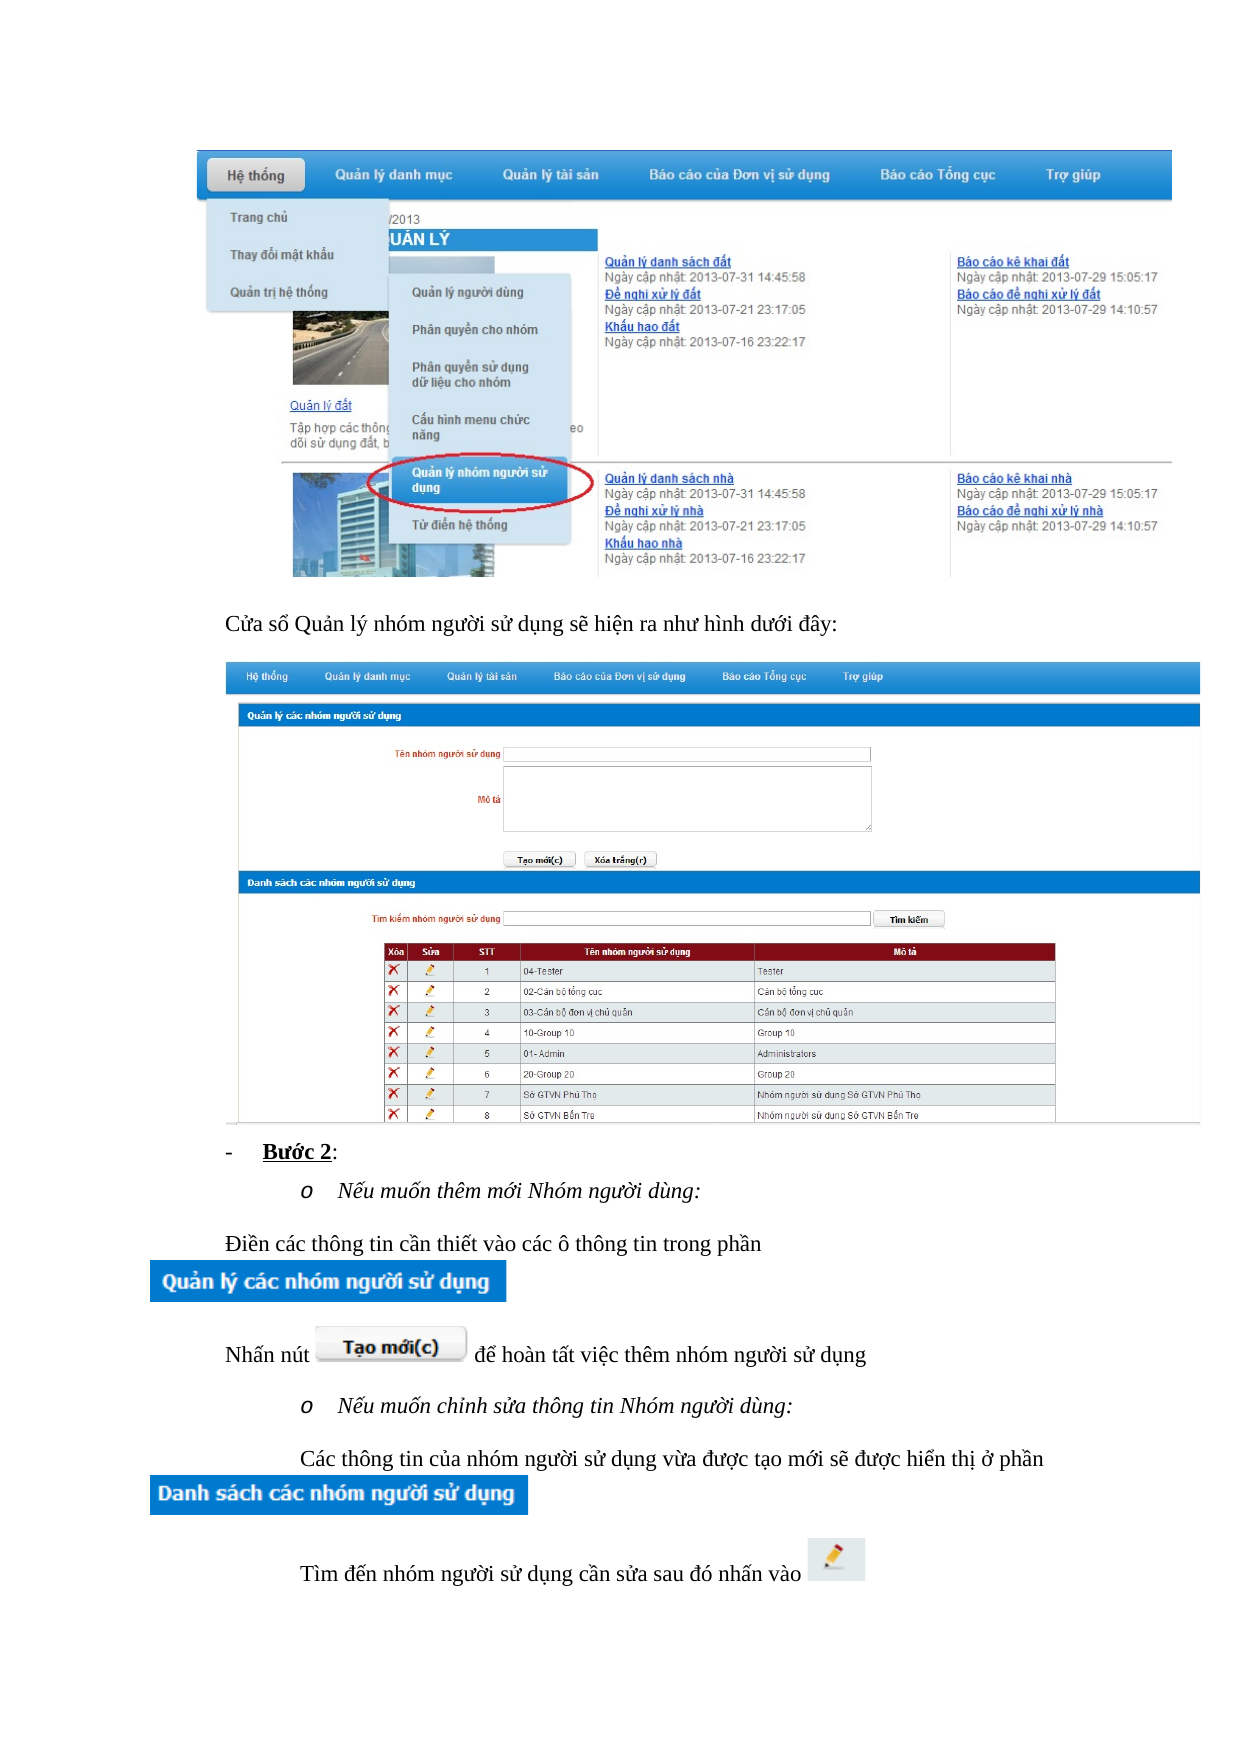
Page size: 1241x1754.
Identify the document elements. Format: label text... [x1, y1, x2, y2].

picture [807, 1538, 866, 1581]
picture [150, 1260, 507, 1302]
text Nhấn nút để hoàn tất việc thêm nhóm người sử dụng [150, 1326, 1090, 1367]
text Cửa sổ Quản lý nhóm người sử dụng sẽ hiện ra như hình dưới đây: [225, 610, 1090, 637]
list Nếu muốn thêm mới Nhóm người dùng: [300, 1177, 1090, 1206]
list Bước 2: [225, 1138, 1090, 1164]
picture [150, 1475, 529, 1515]
text Các thông tin của nhóm người sử dụng vừa được tạo mới sẽ được hiển thị ở phần [150, 1445, 1090, 1514]
list Nếu muốn chỉnh sửa thông tin Nhóm người dùng: [300, 1392, 1090, 1420]
text Điền các thông tin cần thiết vào các ô thông tin trong phần [150, 1231, 1090, 1301]
picture [315, 1326, 469, 1362]
text Tìm đến nhóm người sử dụng cần sửa sau đó nhấn vào [150, 1539, 1090, 1586]
picture [225, 661, 1200, 1125]
picture [196, 150, 1172, 577]
